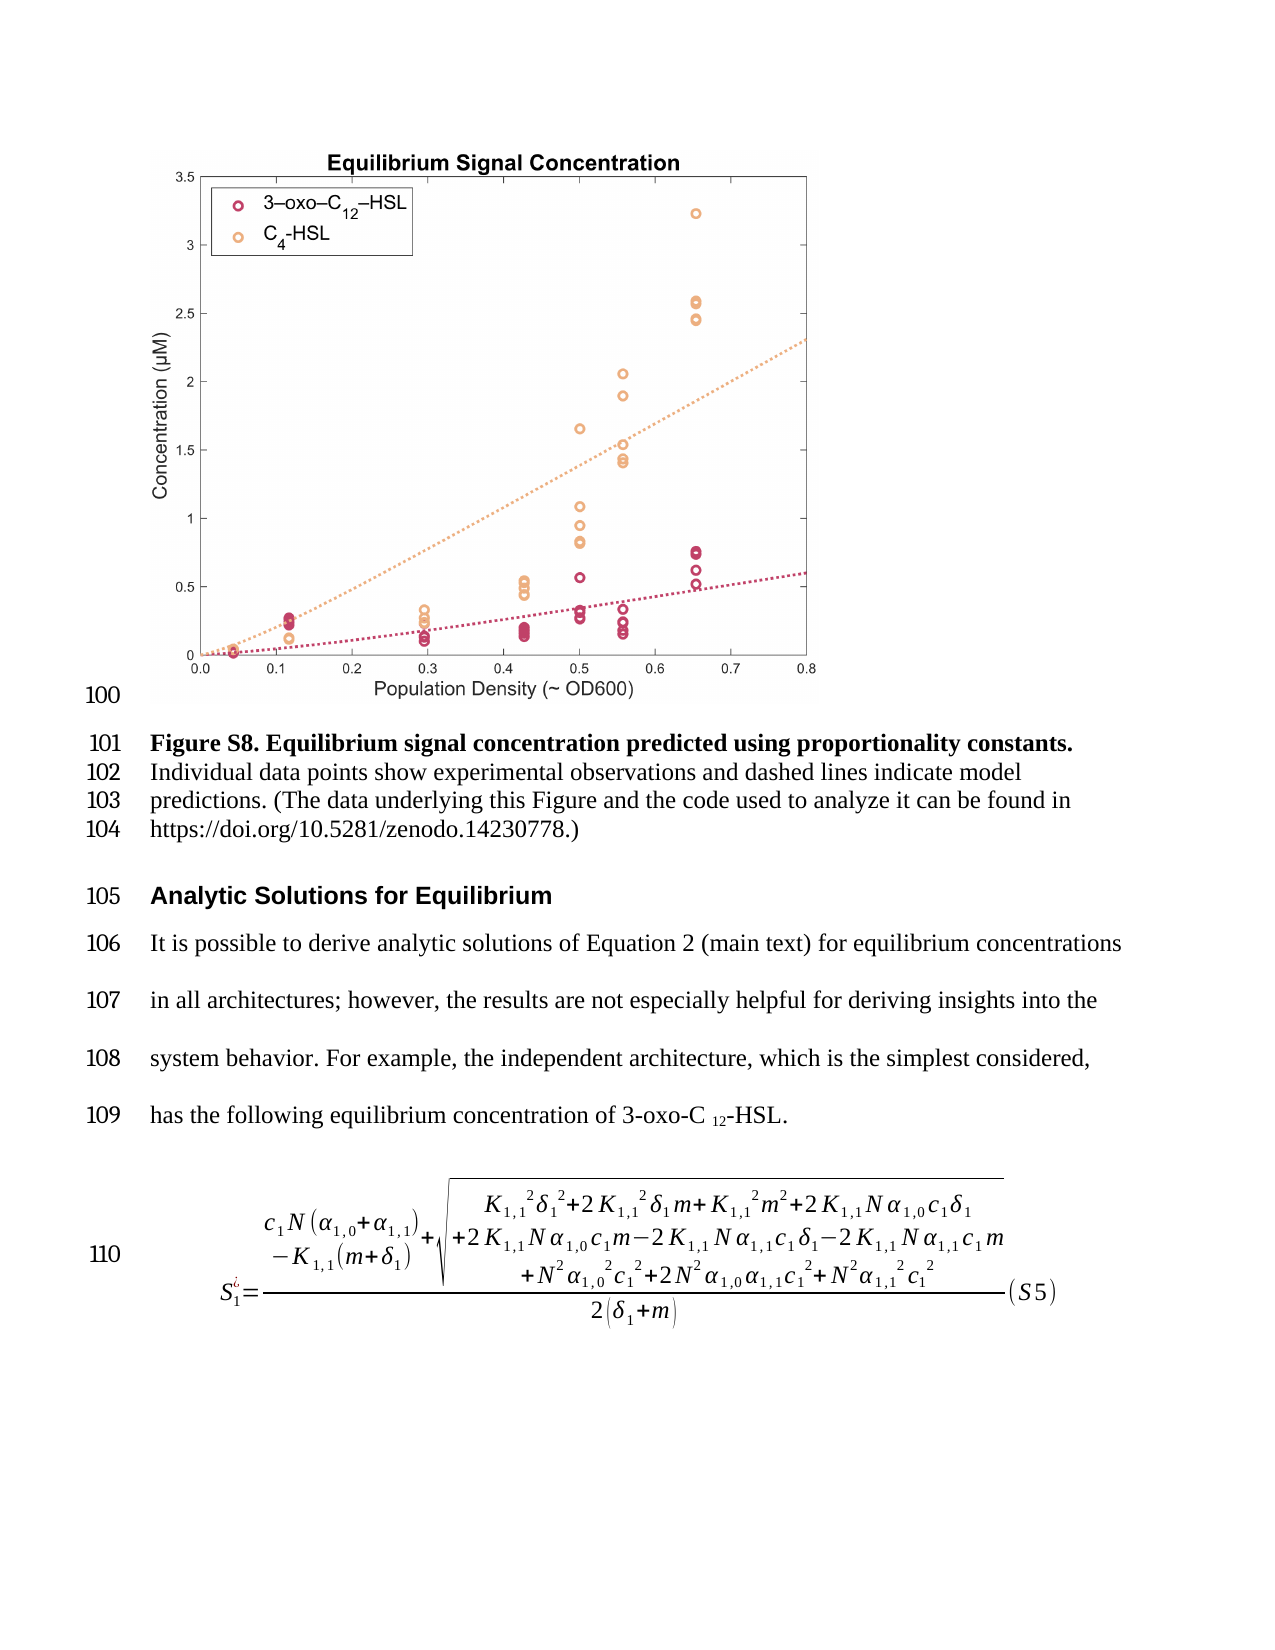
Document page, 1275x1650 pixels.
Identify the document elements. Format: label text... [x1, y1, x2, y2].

text It is possible to derive analytic solutions of Equation 2 (main text) for equilibrium concentrations in all architectures; however, the results are not especially helpful for deriving insights into the system behavior. For example, the independent architecture, which is the simplest considered, has the following equilibrium concentration of 3‑oxo‑C 12‑HSL. [150, 928, 1125, 1129]
subtitle Analytic Solutions for Equilibrium [150, 881, 1125, 909]
text Figure S8. Equilibrium signal concentration predicted using proportionality constants. Individual data points show experimental observations and dashed lines indicate model predictions. (The data underlying this Figure and the code used to analyze it can be found in https://doi.org/10.5281/zenodo.14230778.) [150, 728, 1125, 843]
picture [150, 150, 819, 704]
